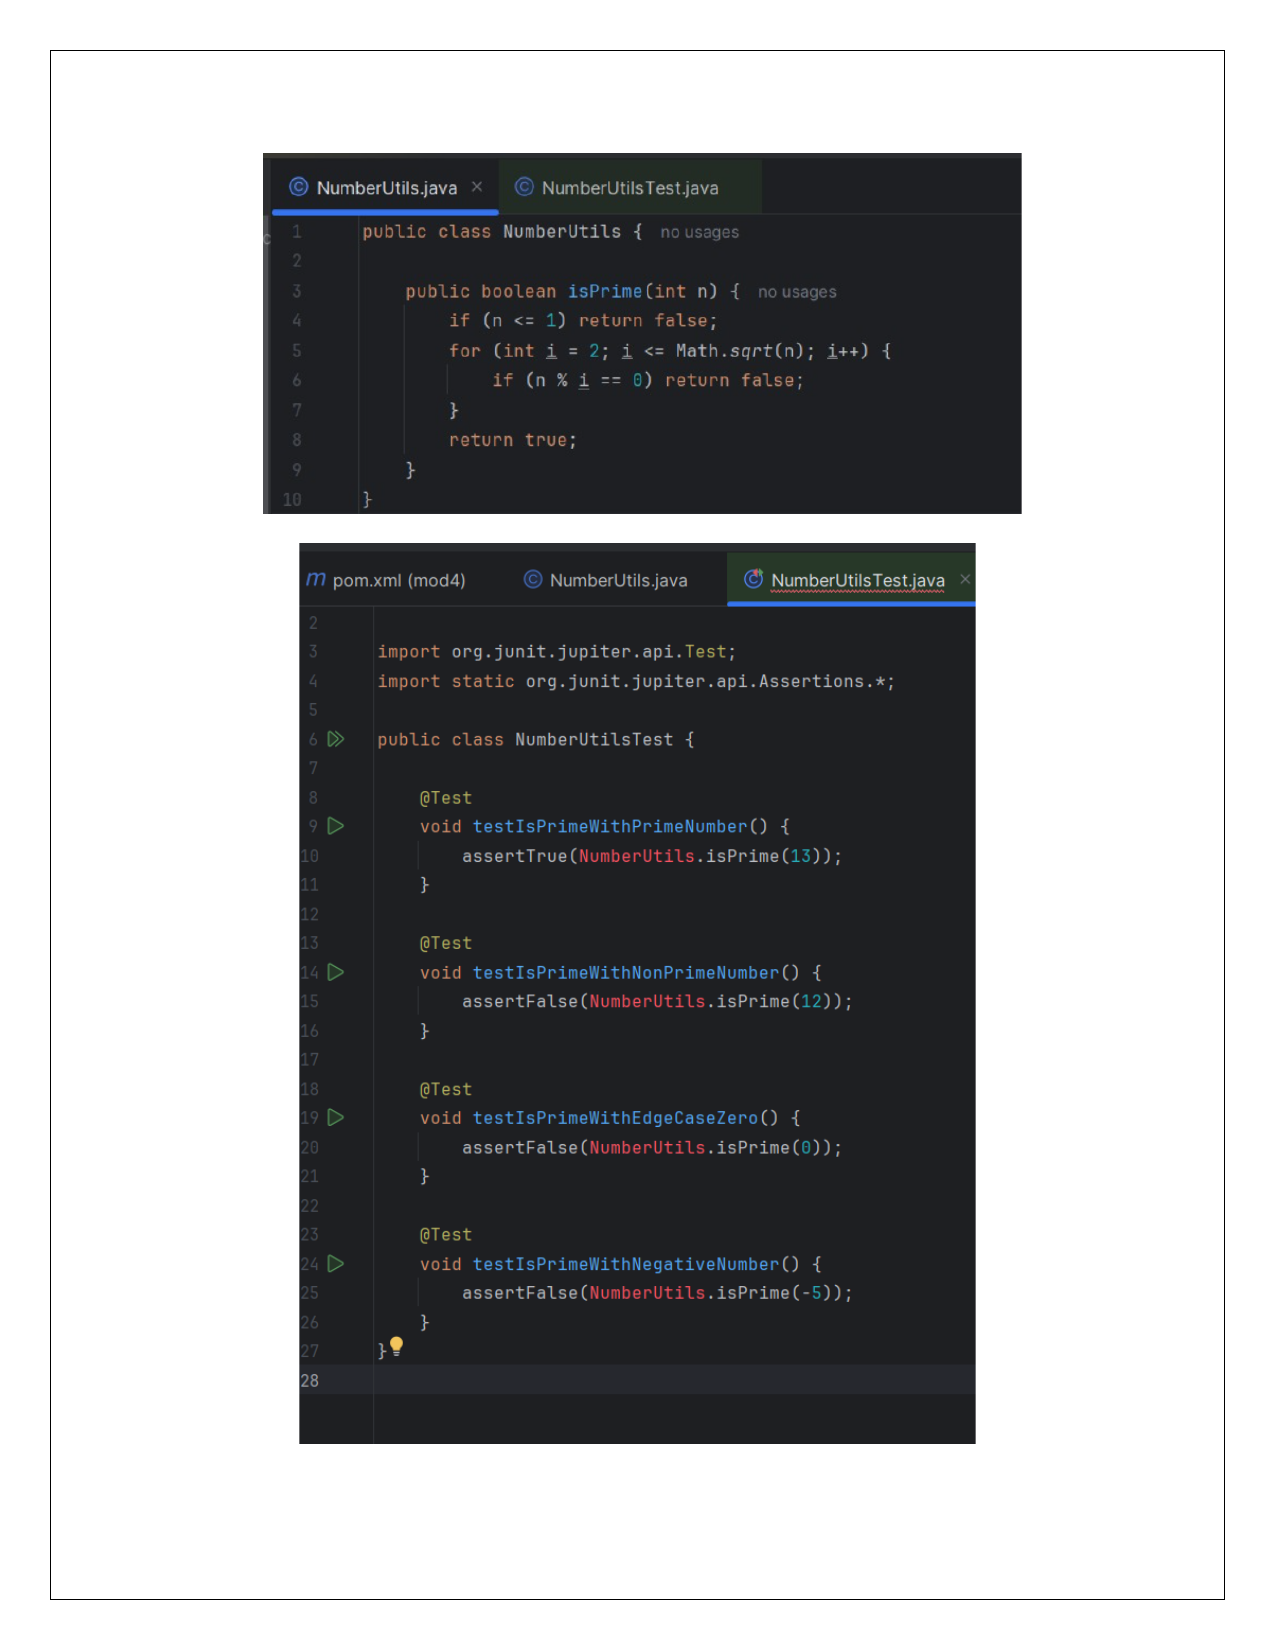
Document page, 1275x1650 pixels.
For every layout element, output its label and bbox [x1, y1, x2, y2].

picture [253, 150, 1022, 519]
picture [299, 543, 976, 1444]
